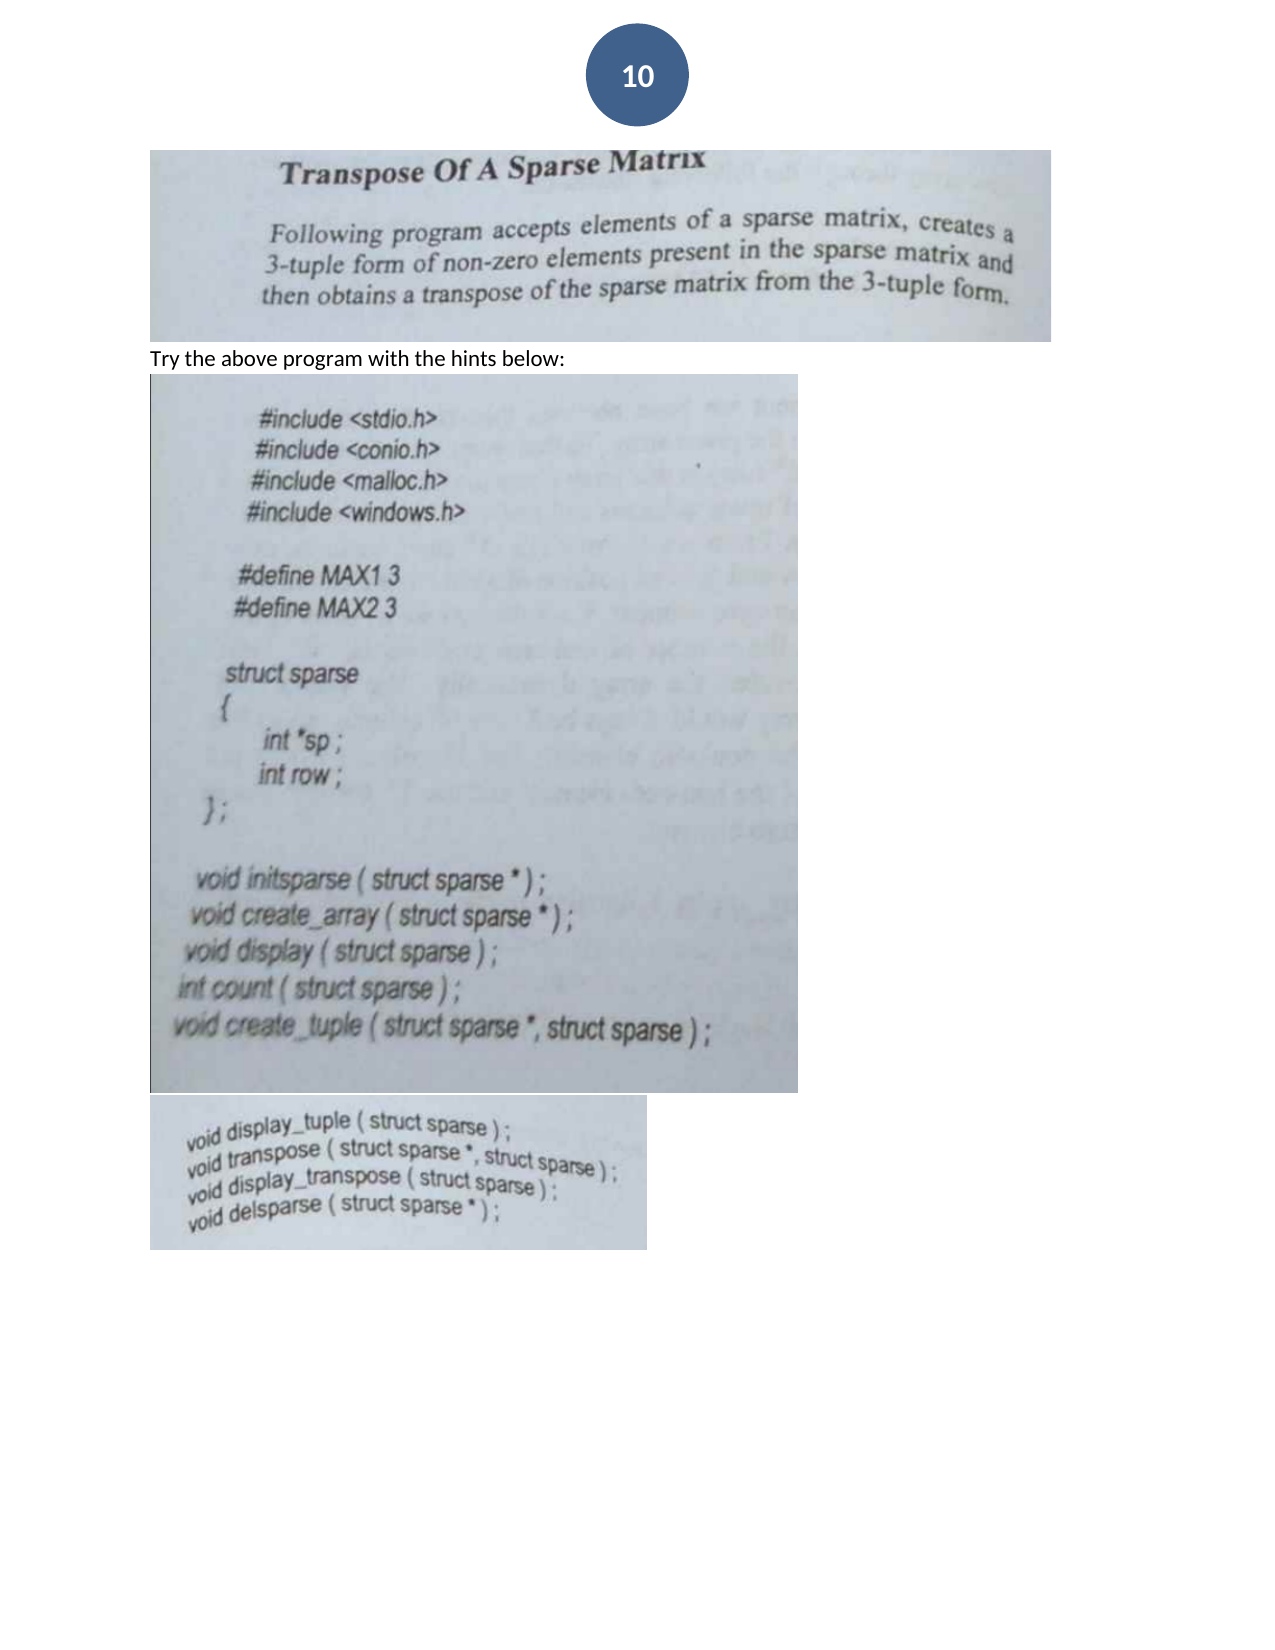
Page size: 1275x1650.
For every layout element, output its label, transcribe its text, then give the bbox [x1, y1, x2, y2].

picture [150, 150, 1052, 342]
picture [150, 374, 798, 1093]
picture [150, 1095, 647, 1250]
